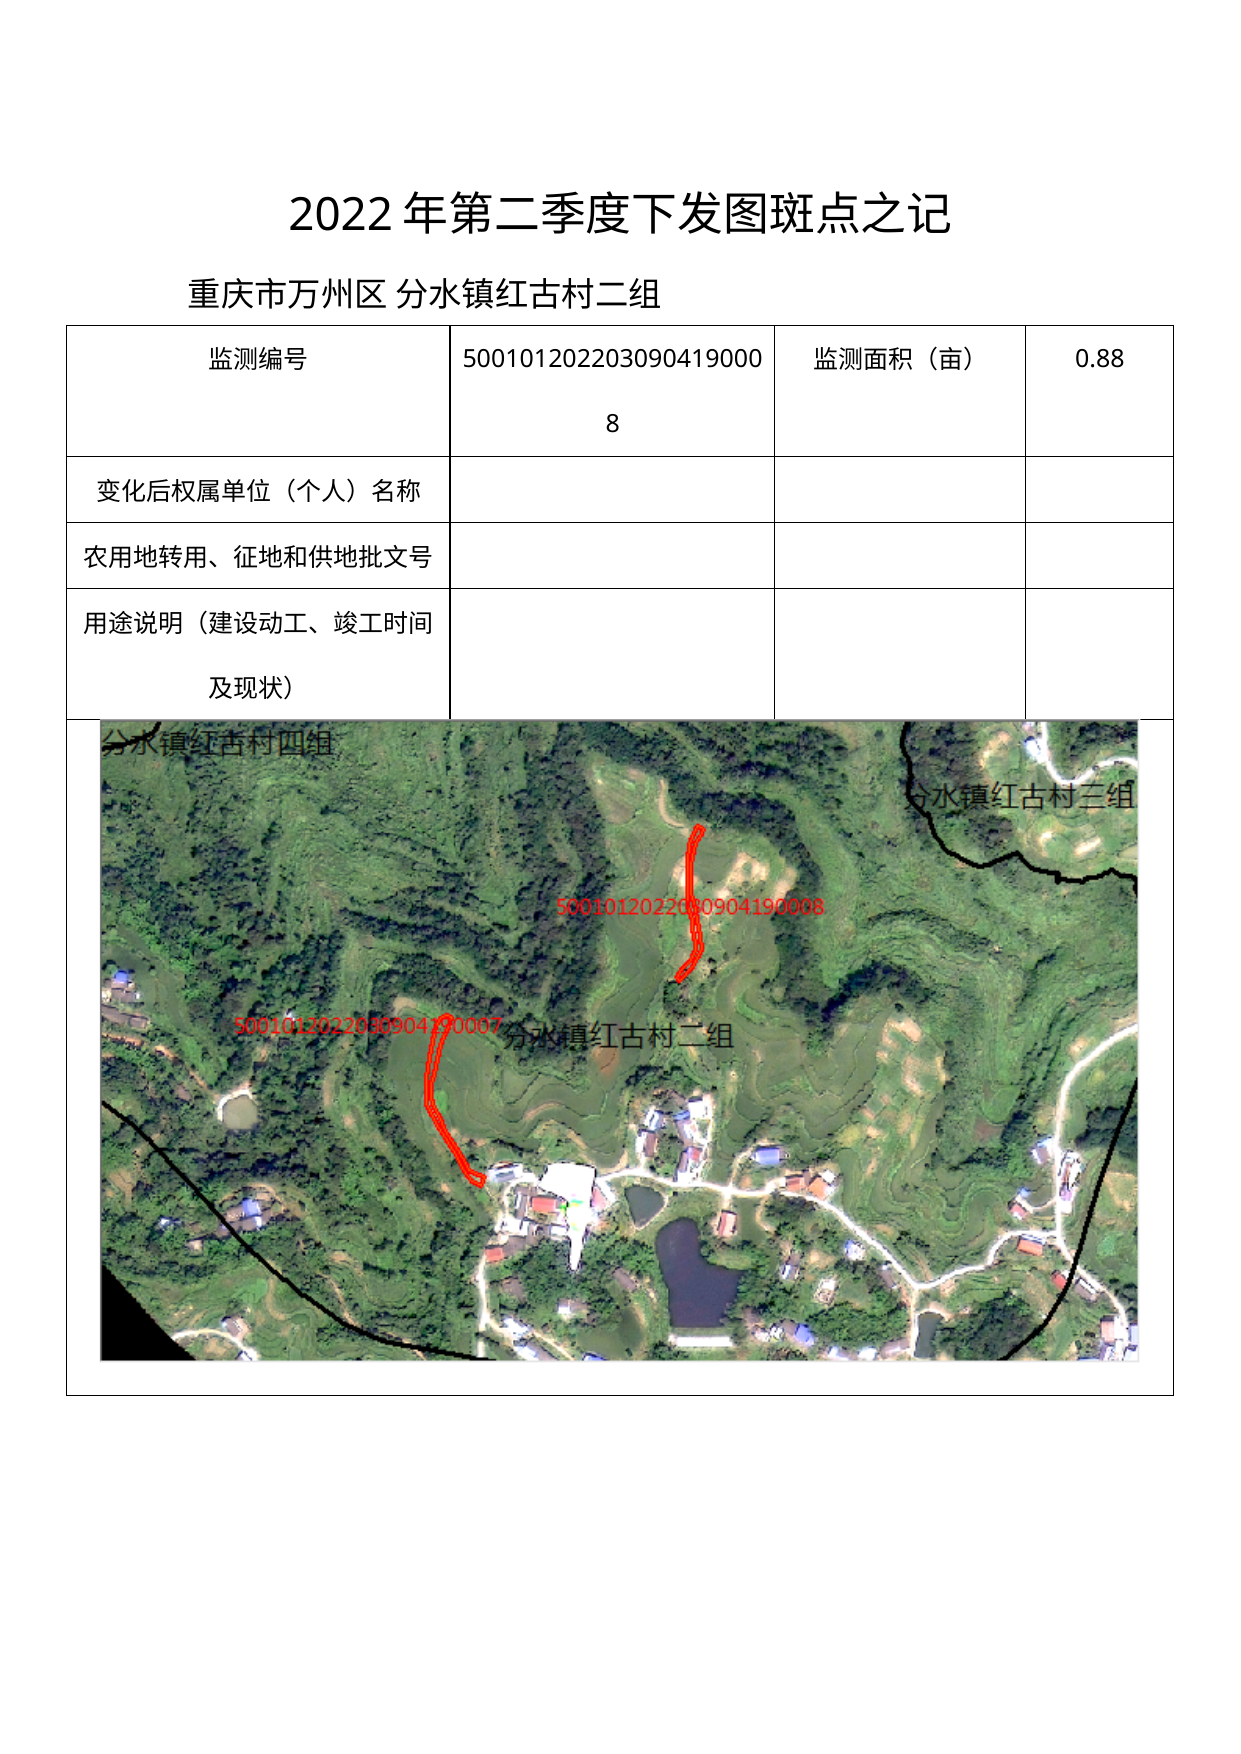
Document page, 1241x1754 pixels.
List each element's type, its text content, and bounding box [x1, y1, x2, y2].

text 2022年第二季度下发图斑点之记 [187, 162, 1053, 259]
table_cell [1026, 589, 1173, 719]
table_cell [1026, 523, 1173, 588]
table_header 监测编号 [67, 326, 449, 456]
table_cell [451, 457, 774, 522]
table_cell [1026, 457, 1173, 522]
table_cell 变化后权属单位（个人）名称 [67, 457, 449, 522]
table_header 监测面积（亩） [775, 326, 1025, 456]
table_header 0.88 [1026, 326, 1173, 456]
table_cell 农用地转用、征地和供地批文号 [67, 523, 449, 588]
table_cell [451, 523, 774, 588]
picture [99, 719, 1141, 1364]
table_header 5001012022030904190008 [451, 326, 774, 456]
table_cell [67, 720, 1173, 1394]
text 重庆市万州区 分水镇红古村二组 [187, 259, 1053, 324]
table_cell [775, 457, 1025, 522]
table_cell [775, 589, 1025, 719]
table_cell [451, 589, 774, 719]
table_cell 用途说明（建设动工、竣工时间及现状） [67, 589, 449, 719]
table_cell [775, 523, 1025, 588]
